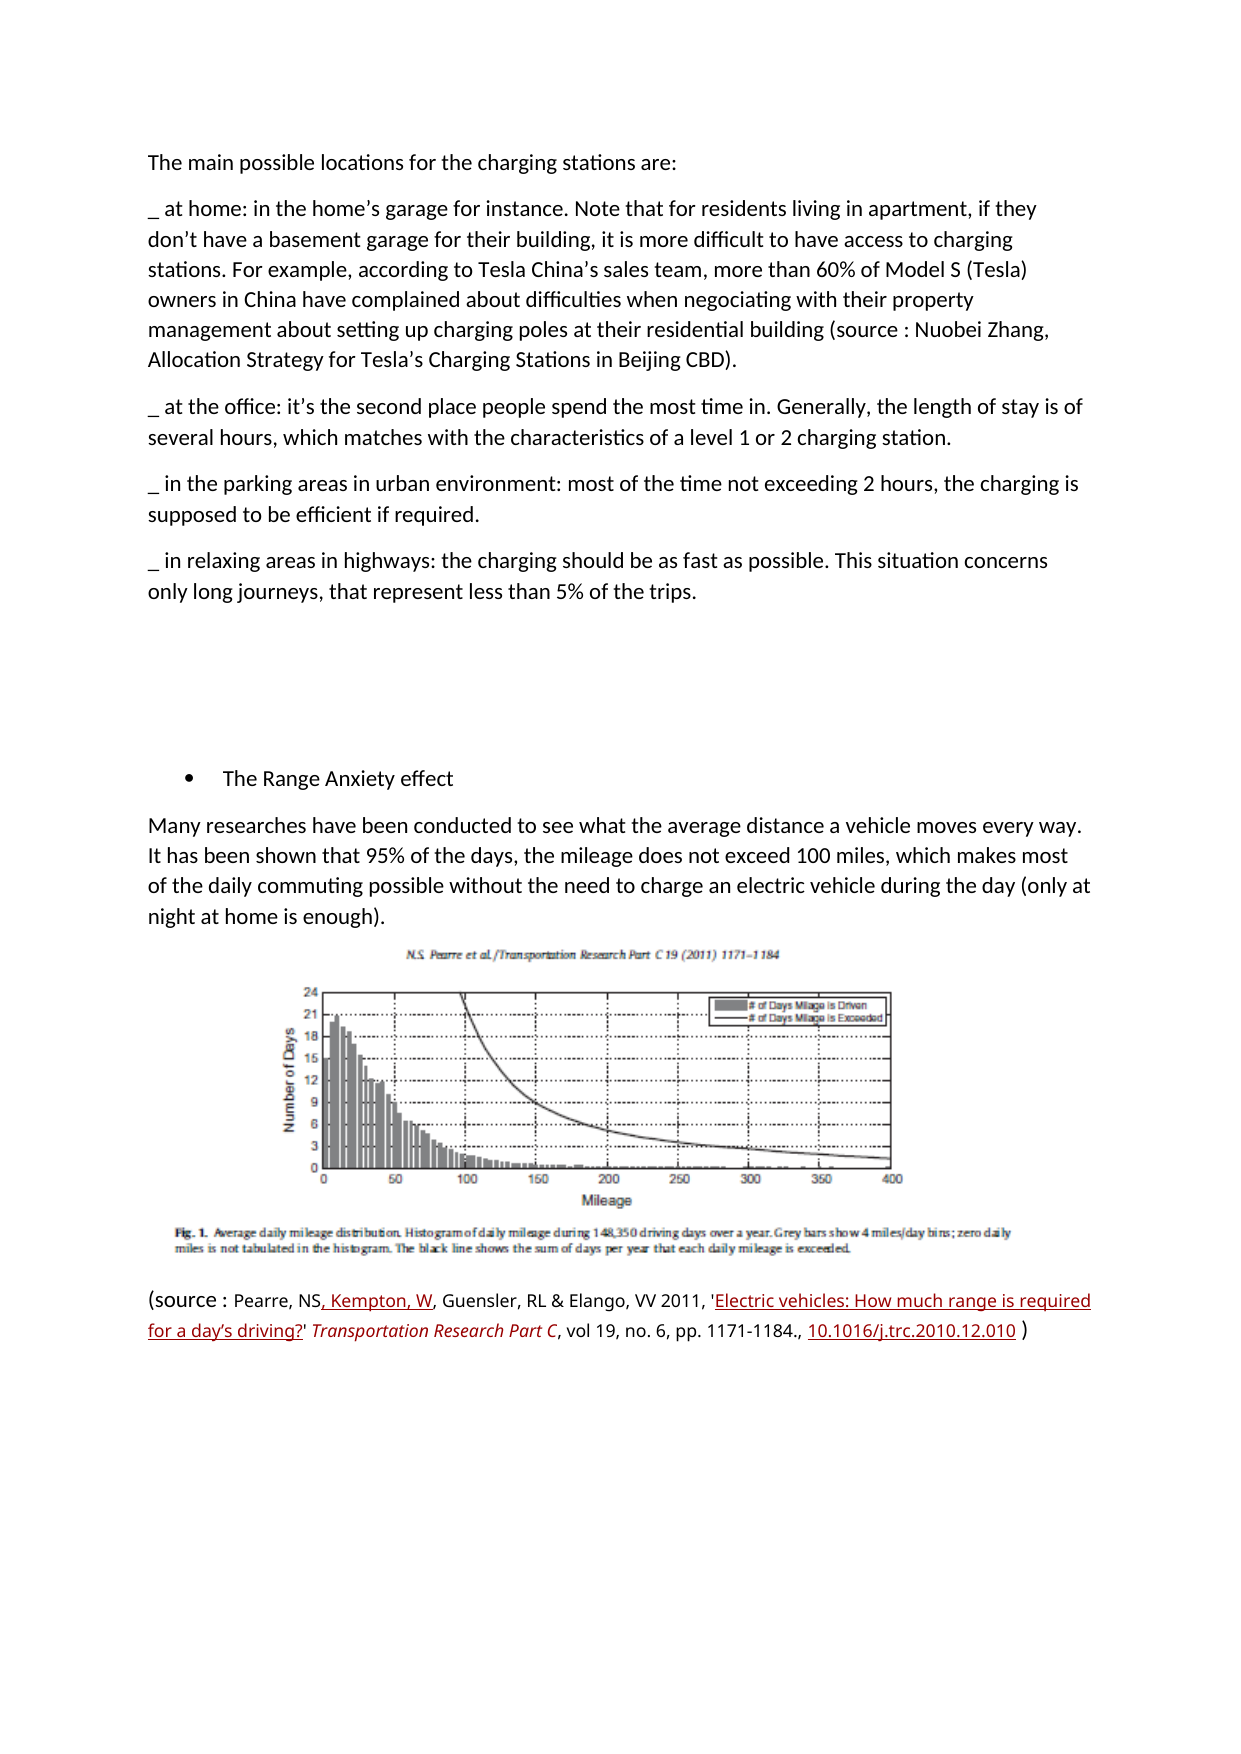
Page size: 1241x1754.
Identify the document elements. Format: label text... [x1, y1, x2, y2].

text _ in the parking areas in urban environment: most of the time not exceeding 2 hours, the charging is supposed to be efficient if required. [148, 469, 1093, 528]
text The main possible locations for the charging stations are: [148, 148, 1093, 176]
text _ at home: in the home’s garage for instance. Note that for residents living in apartment, if they don’t have a basement garage for their building, it is more difficult to have access to charging stations. For example, according to Tesla China’s sales team, more than 60% of Model S (Tesla) owners in China have complained about difficulties when negociating with their property management about setting up charging poles at their residential building (source : Nuobei Zhang, Allocation Strategy for Tesla’s Charging Stations in Beijing CBD). [148, 194, 1093, 373]
text _ in relaxing areas in highways: the charging should be as fast as possible. This situation concerns only long journeys, that represent less than 5% of the trips. [148, 547, 1093, 605]
text (source : Pearre, NS, Kempton, W, Guensler, RL & Elango, VV 2011, 'Electric vehicles: How much range is required for a day’s driving?' Transportation Research Part C, vol 19, no. 6, pp. 1171-1184., 10.1016/j.trc.2010.12.010 ) [148, 1285, 1093, 1343]
list The Range Anxiety effect [185, 764, 1093, 792]
text _ at the office: it’s the second place people spend the most time in. Generally, the length of stay is of several hours, which matches with the characteristics of a level 1 or 2 charging station. [148, 392, 1093, 451]
picture [147, 932, 1028, 1267]
